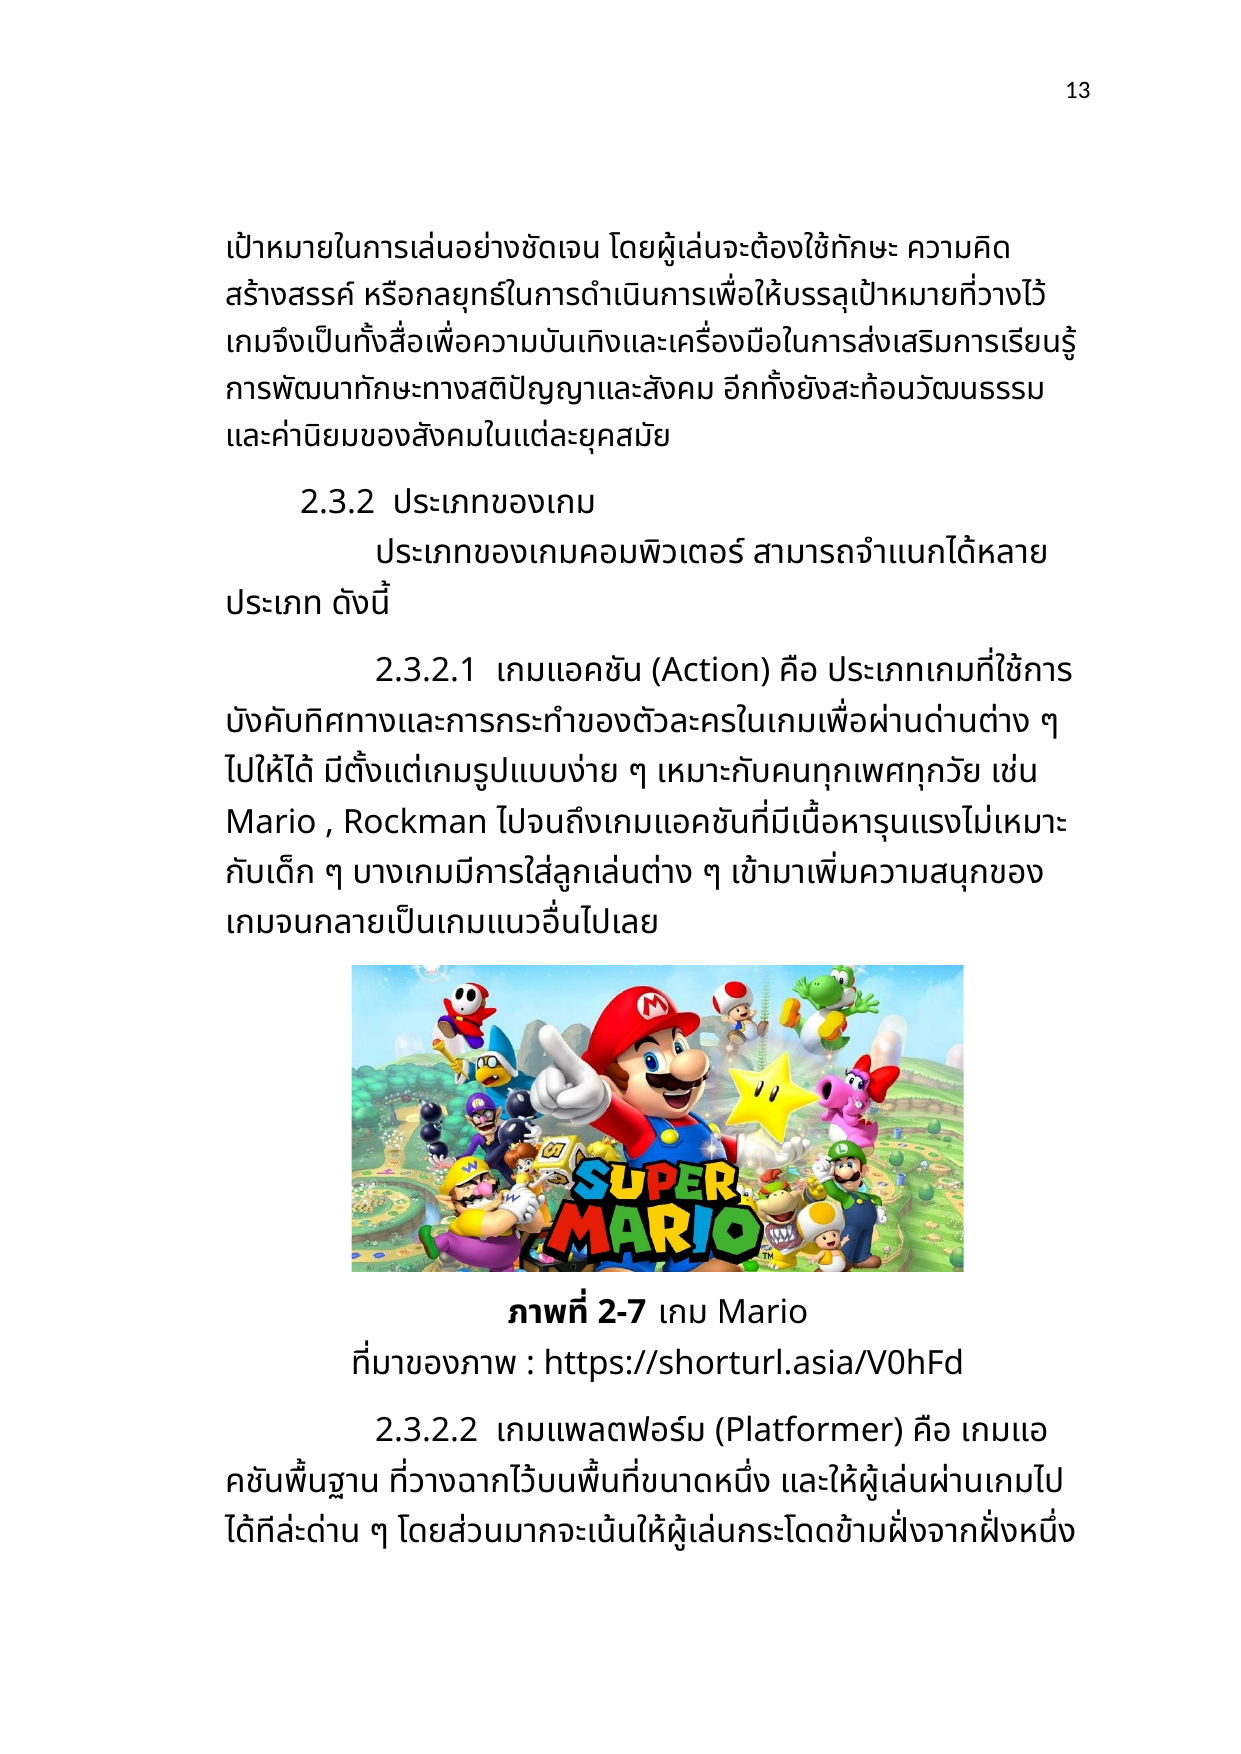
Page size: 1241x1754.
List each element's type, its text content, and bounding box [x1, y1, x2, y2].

text ภาพที่ 2-7 เกม Mario ที่มาของภาพ : https://shorturl.asia/V0hFd [225, 1288, 1090, 1389]
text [225, 1406, 1090, 1558]
picture [351, 965, 964, 1272]
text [225, 225, 1090, 461]
text 2.3.2.1 เกมแอคชัน (Action) คือ ประเภทเกมที่ใช้การบังคับทิศทางและการกระทำของตัวละครในเกมเพื่อผ่านด่านต่าง ๆ ไปให้ได้ มีตั้งแต่เกมรูปแบบง่าย ๆ เหมาะกับคนทุกเพศทุกวัย เช่น Mario , Rockman ไปจนถึงเกมแอคชันที่มีเนื้อหารุนแรงไม่เหมาะกับเด็ก ๆ บางเกมมีการใส่ลูกเล่นต่าง ๆ เข้ามาเพิ่มความสนุกของเกมจนกลายเป็นเกมแนวอื่นไปเลย [225, 646, 1090, 949]
text 2.3.2 ประเภทของเกม ประเภทของเกมคอมพิวเตอร์ สามารถจำแนกได้หลายประเภท ดังนี้ [225, 478, 1090, 629]
